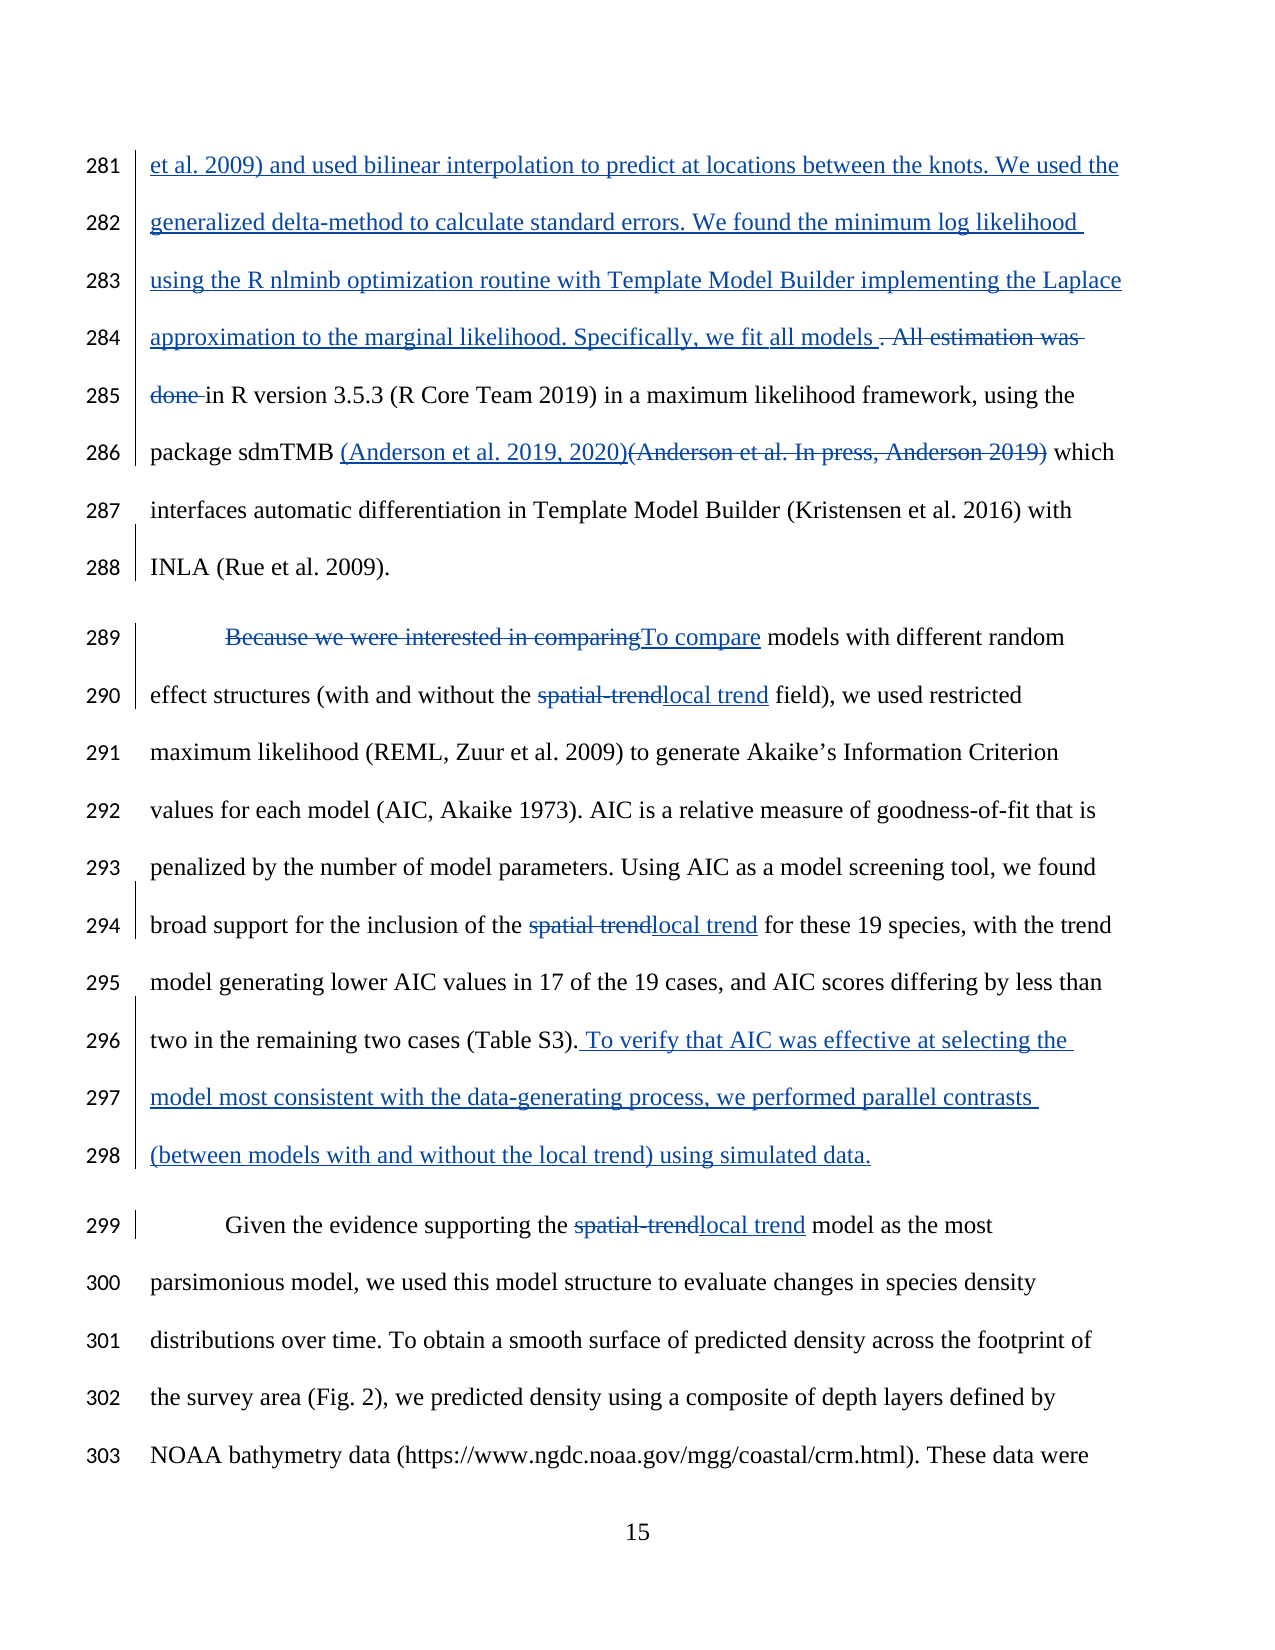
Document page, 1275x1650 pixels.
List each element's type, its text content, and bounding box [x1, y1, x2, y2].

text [150, 150, 1125, 581]
text models with different random effect structures (with and without the field), we used restricted maximum likelihood (REML, Zuur et al. 2009) to generate Akaike’s Information Criterion values for each model (AIC, Akaike 1973). AIC is a relative measure of goodness-of-fit that is penalized by the number of model parameters. Using AIC as a model screening tool, we found broad support for the inclusion of the for these 19 species, with the trend model generating lower AIC values in 17 of the 19 cases, and AIC scores differing by less than two in the remaining two cases (Table S3). [150, 622, 1125, 1169]
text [150, 1210, 1125, 1469]
